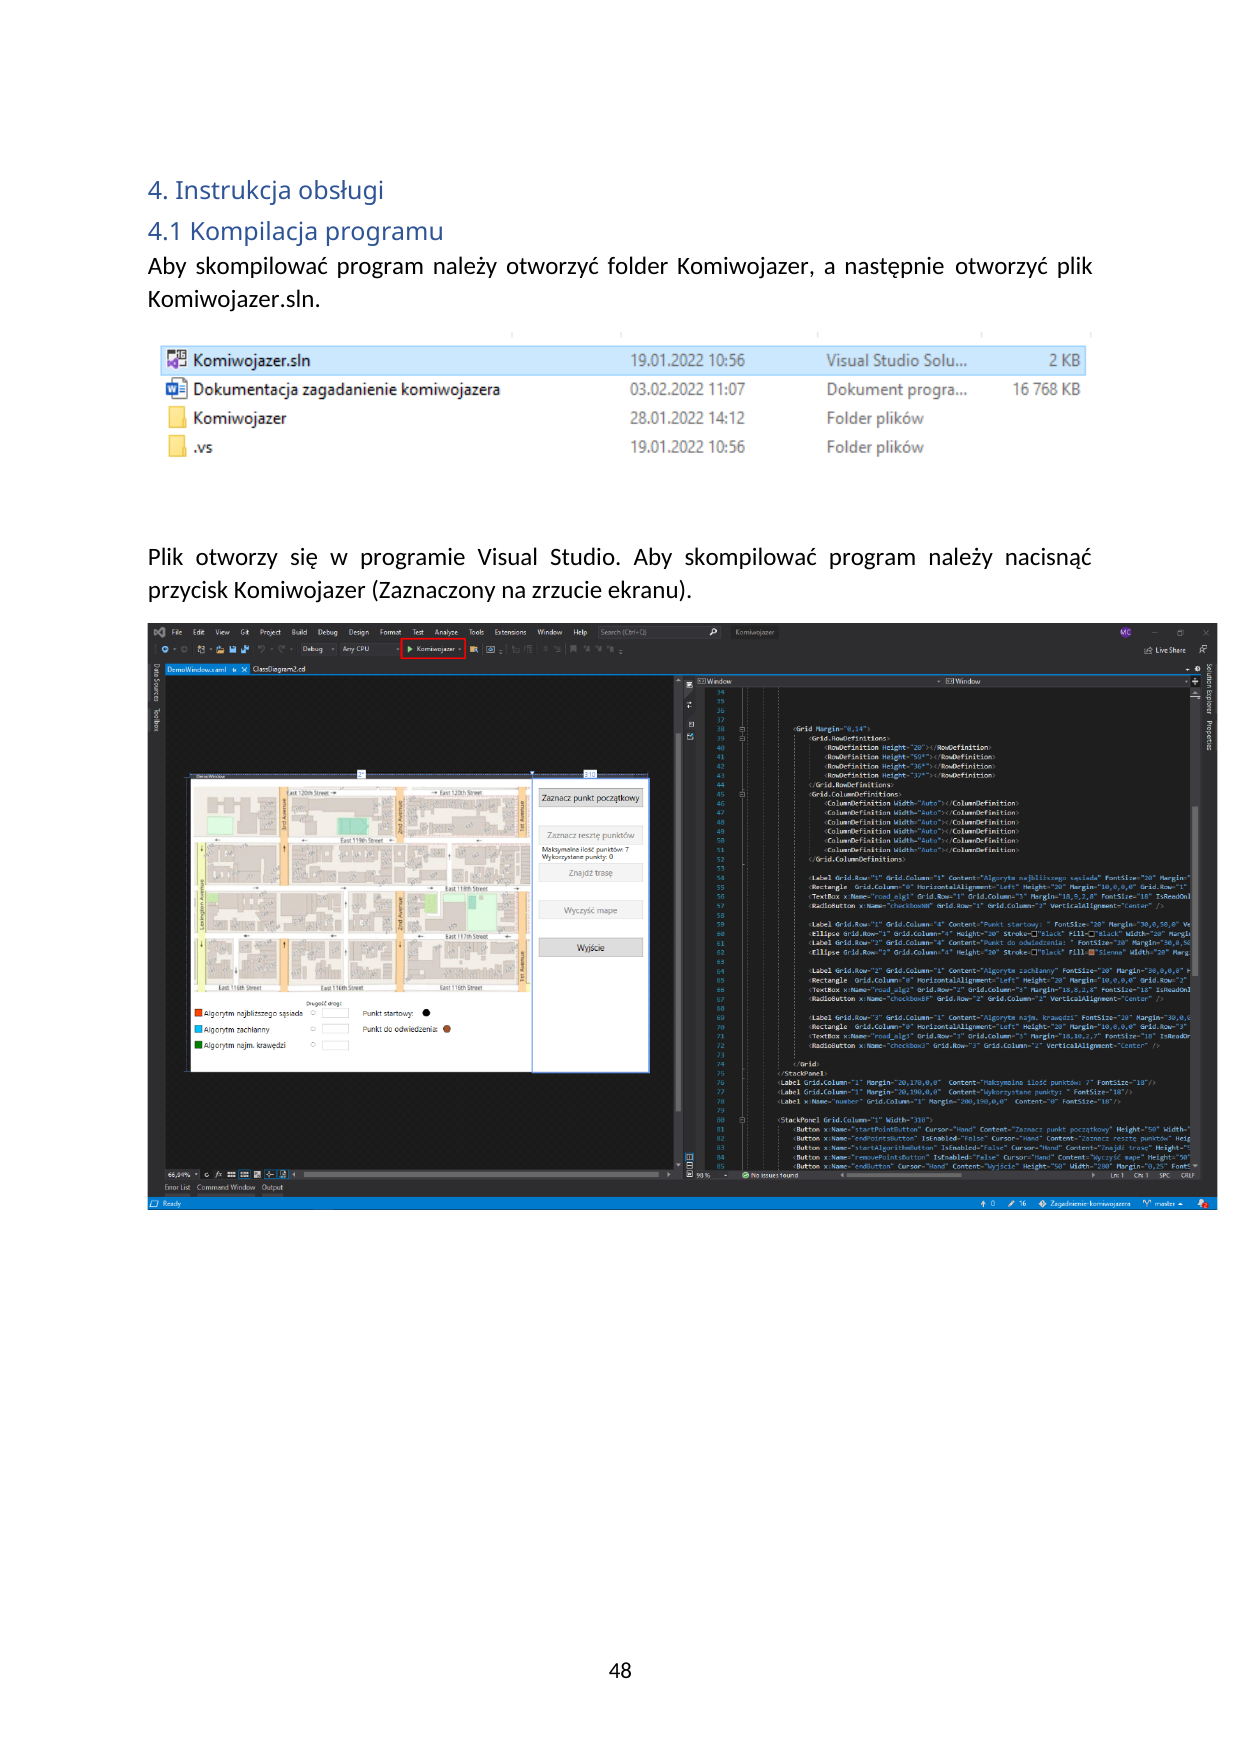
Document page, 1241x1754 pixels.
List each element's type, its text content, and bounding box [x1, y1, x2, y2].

picture [147, 332, 1093, 523]
subtitle 4.1 Kompilacja programu [148, 213, 1093, 248]
text Plik otworzy się w programie Visual Studio. Aby skompilować program należy nacisnąć przycisk Komiwojazer (Zaznaczony na zrzucie ekranu). [148, 541, 1093, 605]
subtitle 4. Instrukcja obsługi [148, 173, 1093, 207]
text Aby skompilować program należy otworzyć folder Komiwojazer, a następnie otworzyć plik Komiwojazer.sln. [148, 250, 1093, 314]
picture [147, 623, 1218, 1210]
